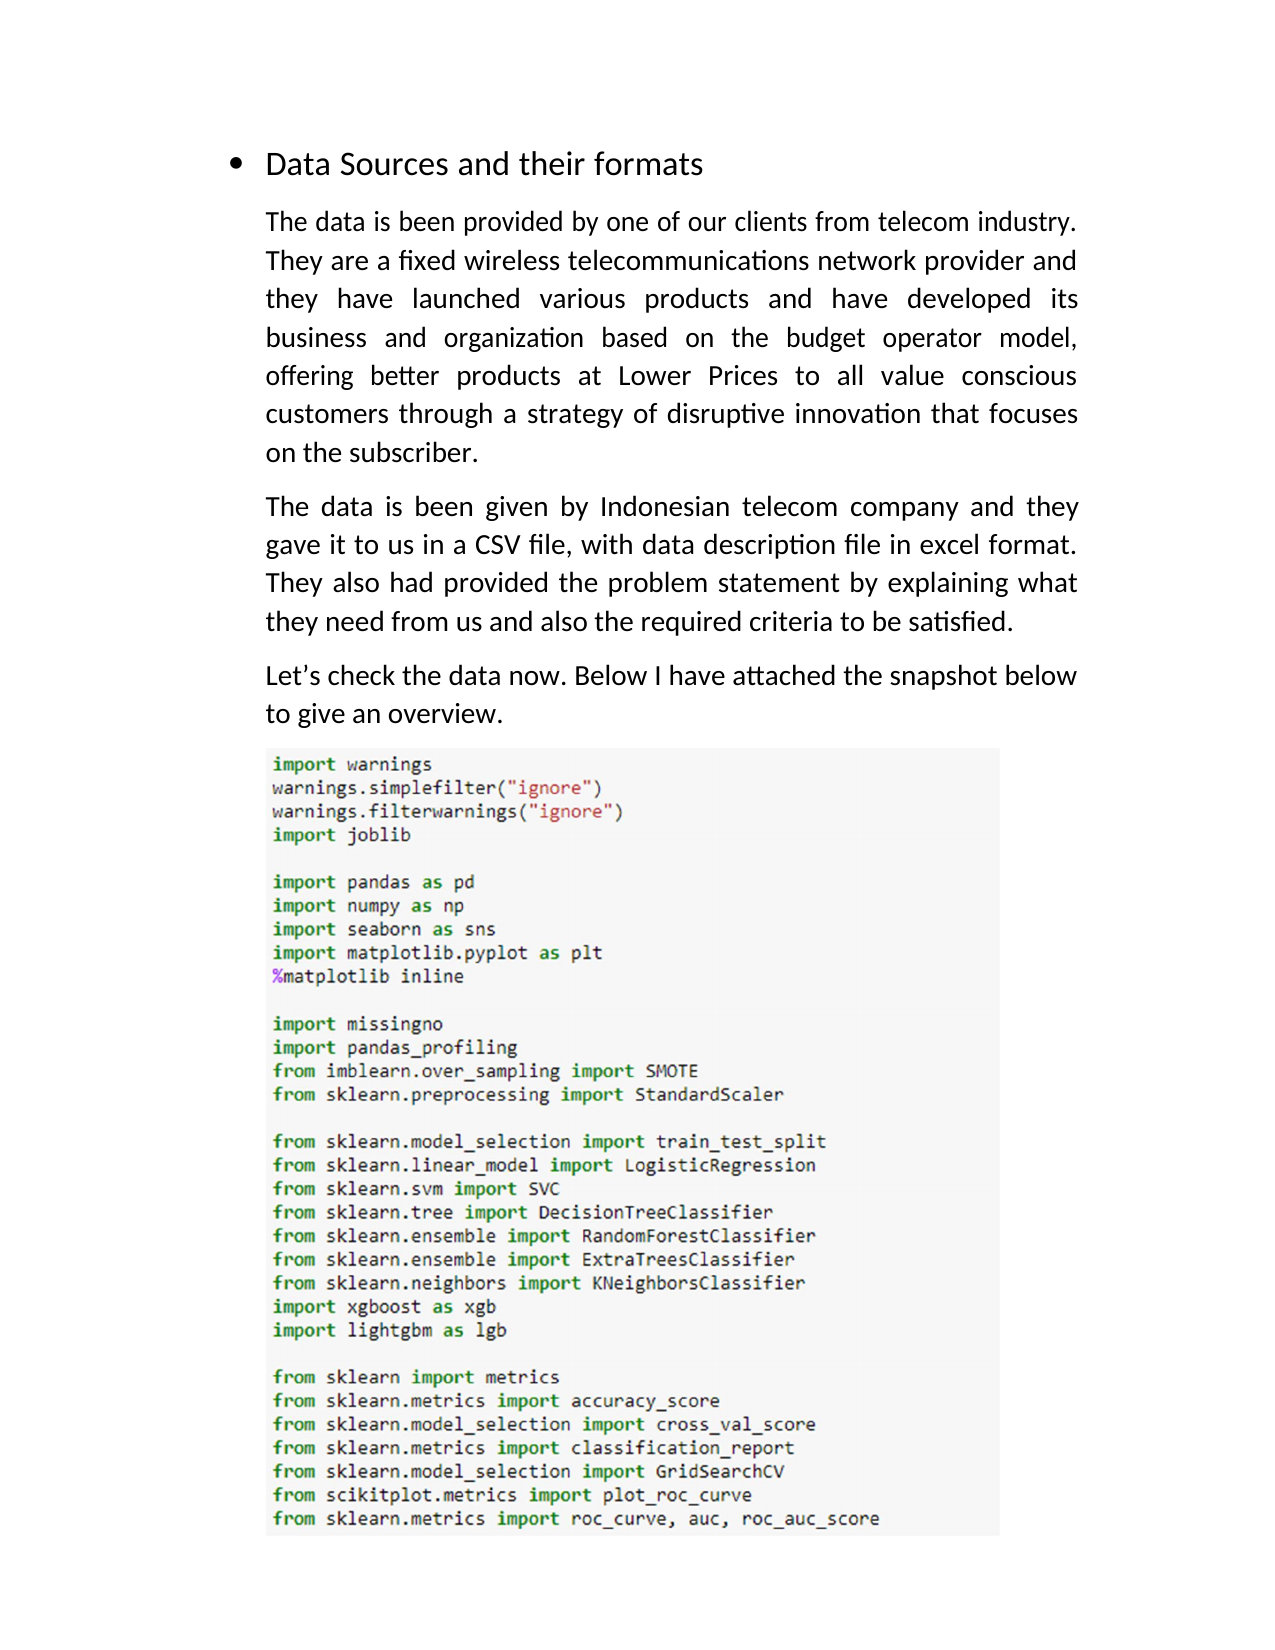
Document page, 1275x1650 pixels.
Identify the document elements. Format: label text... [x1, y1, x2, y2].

text Let’s check the data now. Below I have attached the snapshot below to give an overview. [265, 657, 1078, 731]
text The data is been given by Indonesian telecom company and they gave it to us in a CSV file, with data description file in excel format. They also had provided the problem statement by explaining what they need from us and also the required criteria to be satisfied. [265, 488, 1079, 638]
subtitle Data Sources and their formats [230, 142, 1160, 184]
picture [265, 748, 1000, 1536]
text The data is been provided by one of our clients from telecom industry. They are a fixed wireless telecommunications network provider and they have launched various products and have developed its business and organization based on the budget operator model, offering better products at Lower Prices to all value conscious customers through a strategy of disruptive innovation that focuses on the subscriber. [265, 203, 1078, 470]
